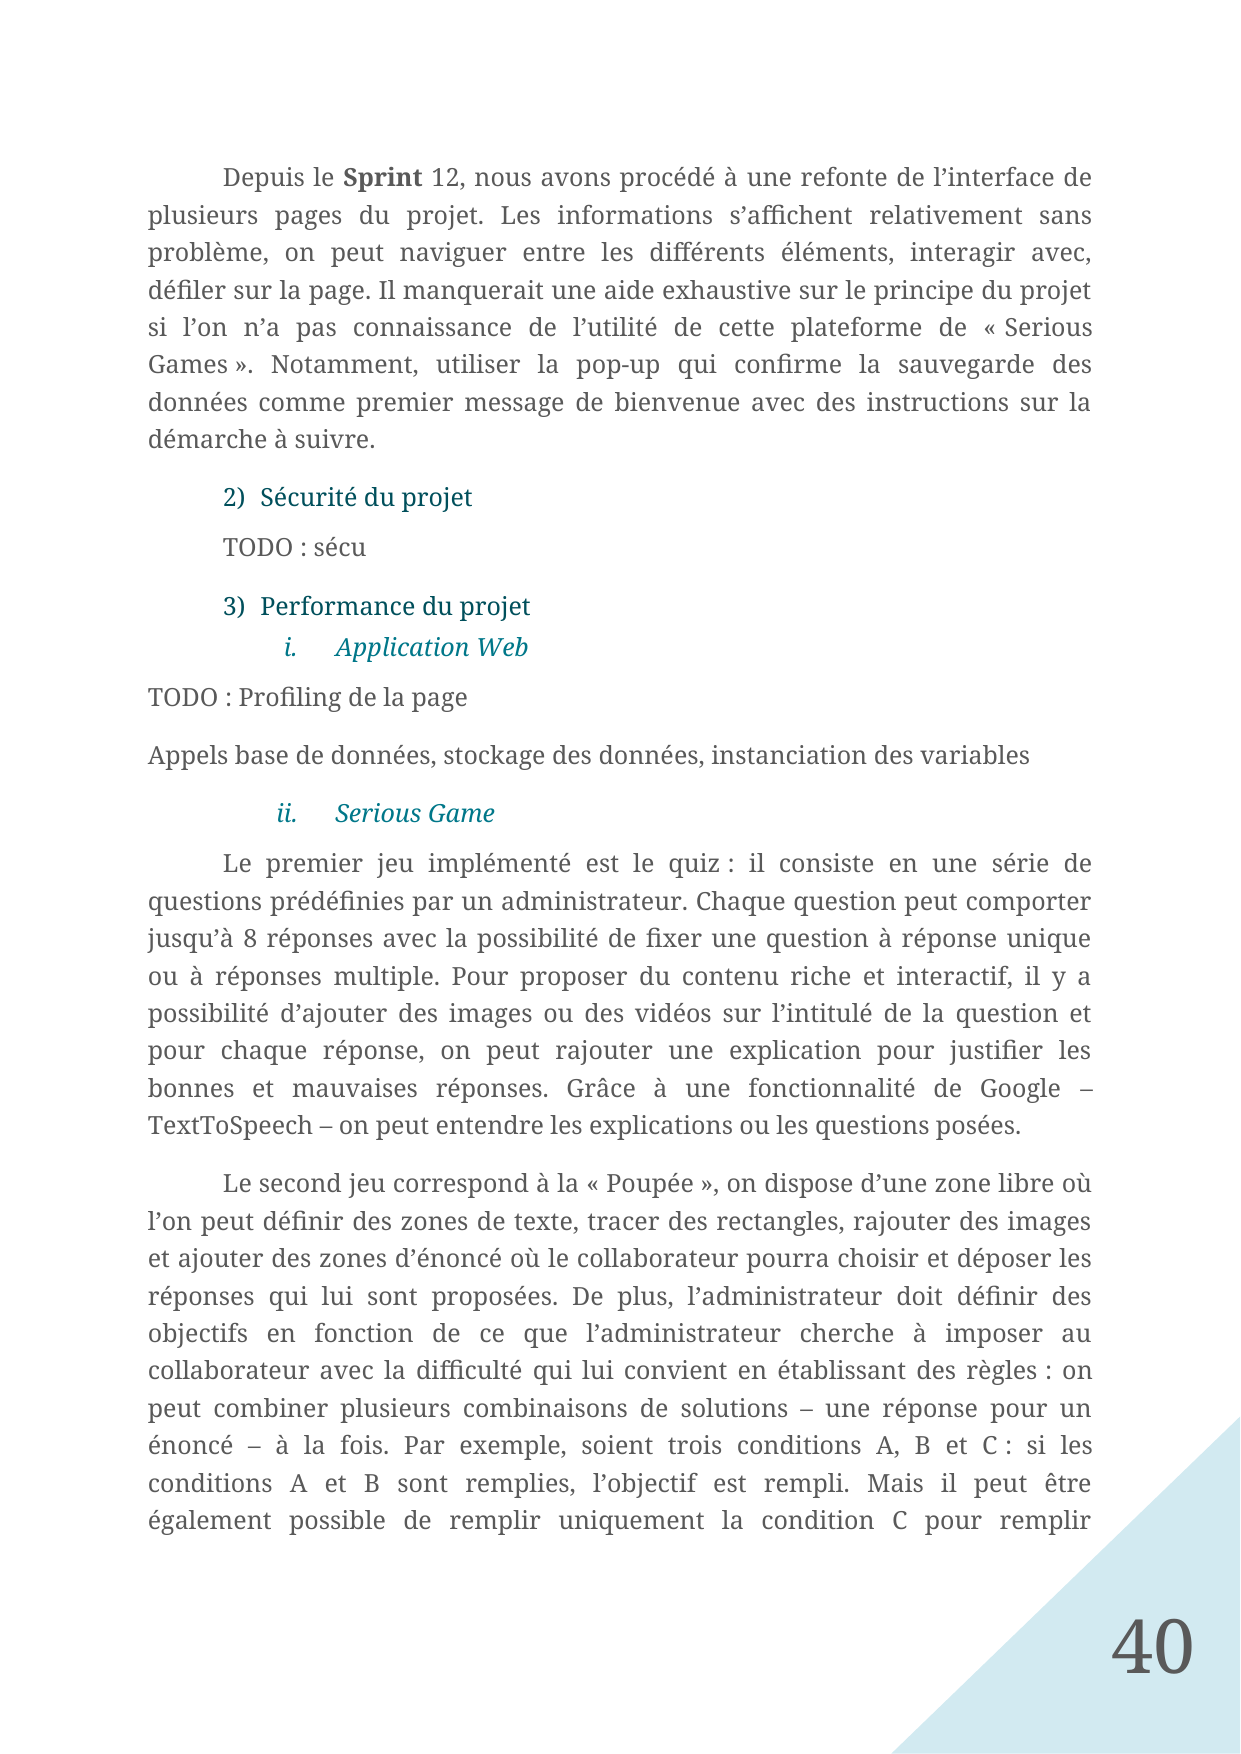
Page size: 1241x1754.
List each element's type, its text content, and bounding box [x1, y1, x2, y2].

text TODO : Profiling de la page [148, 680, 1093, 714]
text TODO : sécu [148, 530, 1093, 564]
text Appels base de données, stockage des données, instanciation des variables [148, 738, 1093, 772]
text Depuis le Sprint 12, nous avons procédé à une refonte de l’interface de plusieurs pages du projet. Les informations s’affichent relativement sans problème, on peut naviguer entre les différents éléments, interagir avec, défiler sur la page. Il manquerait une aide exhaustive sur le principe du projet si l’on n’a pas connaissance de l’utilité de cette plateforme de « Serious Games ». Notamment, utiliser la pop-up qui confirme la sauvegarde des données comme premier message de bienvenue avec des instructions sur la démarche à suivre. [148, 160, 1093, 456]
subtitle Sécurité du projet [223, 480, 1093, 514]
text Le premier jeu implémenté est le quiz : il consiste en une série de questions prédéfinies par un administrateur. Chaque question peut comporter jusqu’à 8 réponses avec la possibilité de fixer une question à réponse unique ou à réponses multiple. Pour proposer du contenu riche et interactif, il y a possibilité d’ajouter des images ou des vidéos sur l’intitulé de la question et pour chaque réponse, on peut rajouter une explication pour justifier les bonnes et mauvaises réponses. Grâce à une fonctionnalité de Google – TextToSpeech – on peut entendre les explications ou les questions posées. [148, 846, 1093, 1142]
subtitle Application Web [298, 630, 1093, 664]
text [148, 1166, 1093, 1537]
subtitle Performance du projet [223, 588, 1093, 622]
subtitle Serious Game [298, 796, 1093, 830]
